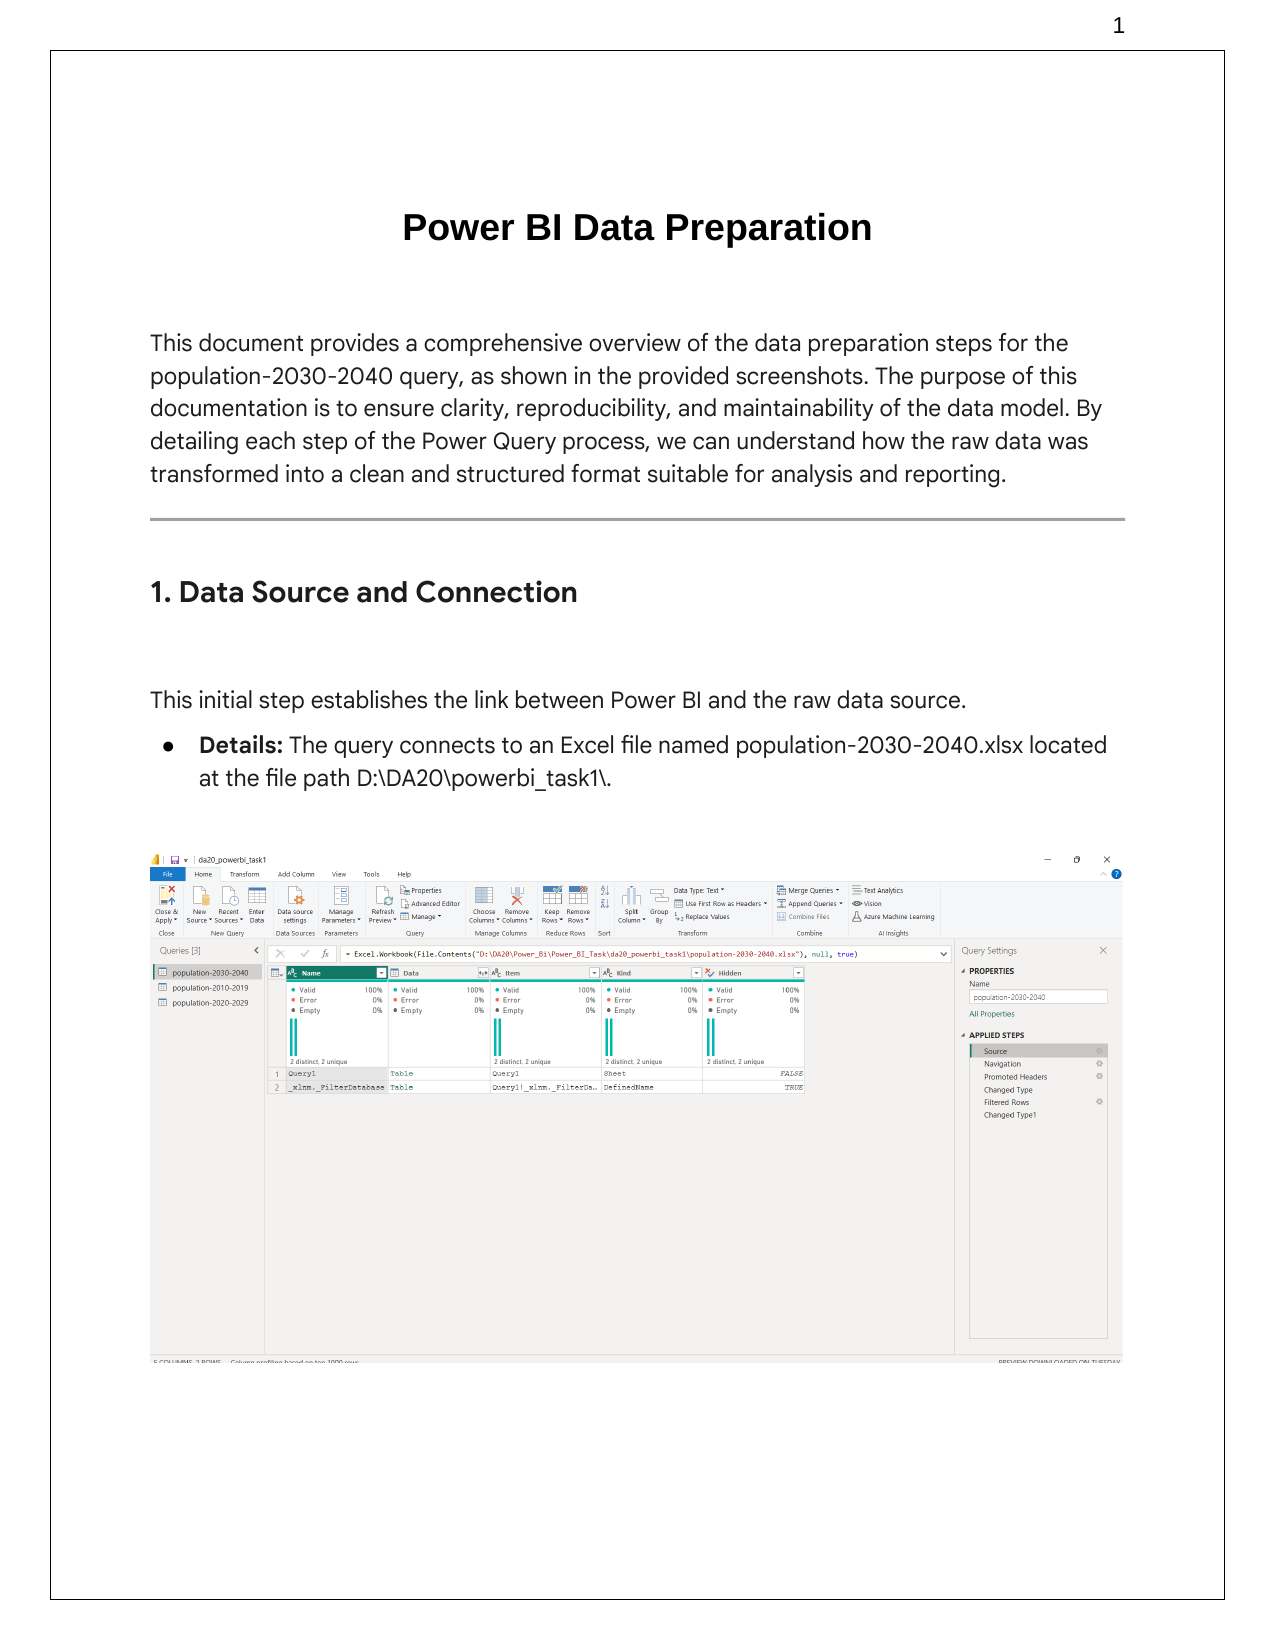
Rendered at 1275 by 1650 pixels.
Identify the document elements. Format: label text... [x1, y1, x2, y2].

subtitle 1. Data Source and Connection [150, 575, 1125, 611]
text This document provides a comprehensive overview of the data preparation steps for the population-2030-2040 query, as shown in the provided screenshots. The purpose of this documentation is to ensure clarity, reproducibility, and maintainability of the data model. By detailing each step of the Power Query process, we can understand how the raw data was transformed into a clean and structured format suitable for analysis and reporting. [150, 329, 1125, 489]
list Details: The query connects to an Excel file named population-2030-2040.xlsx located at the file path D:\DA20\powerbi_task1\. [161, 732, 1125, 793]
picture [150, 852, 1123, 1363]
text This initial step establishes the link between Power BI and the raw data source. [150, 687, 1125, 715]
subtitle Power BI Data Preparation [150, 205, 1125, 248]
